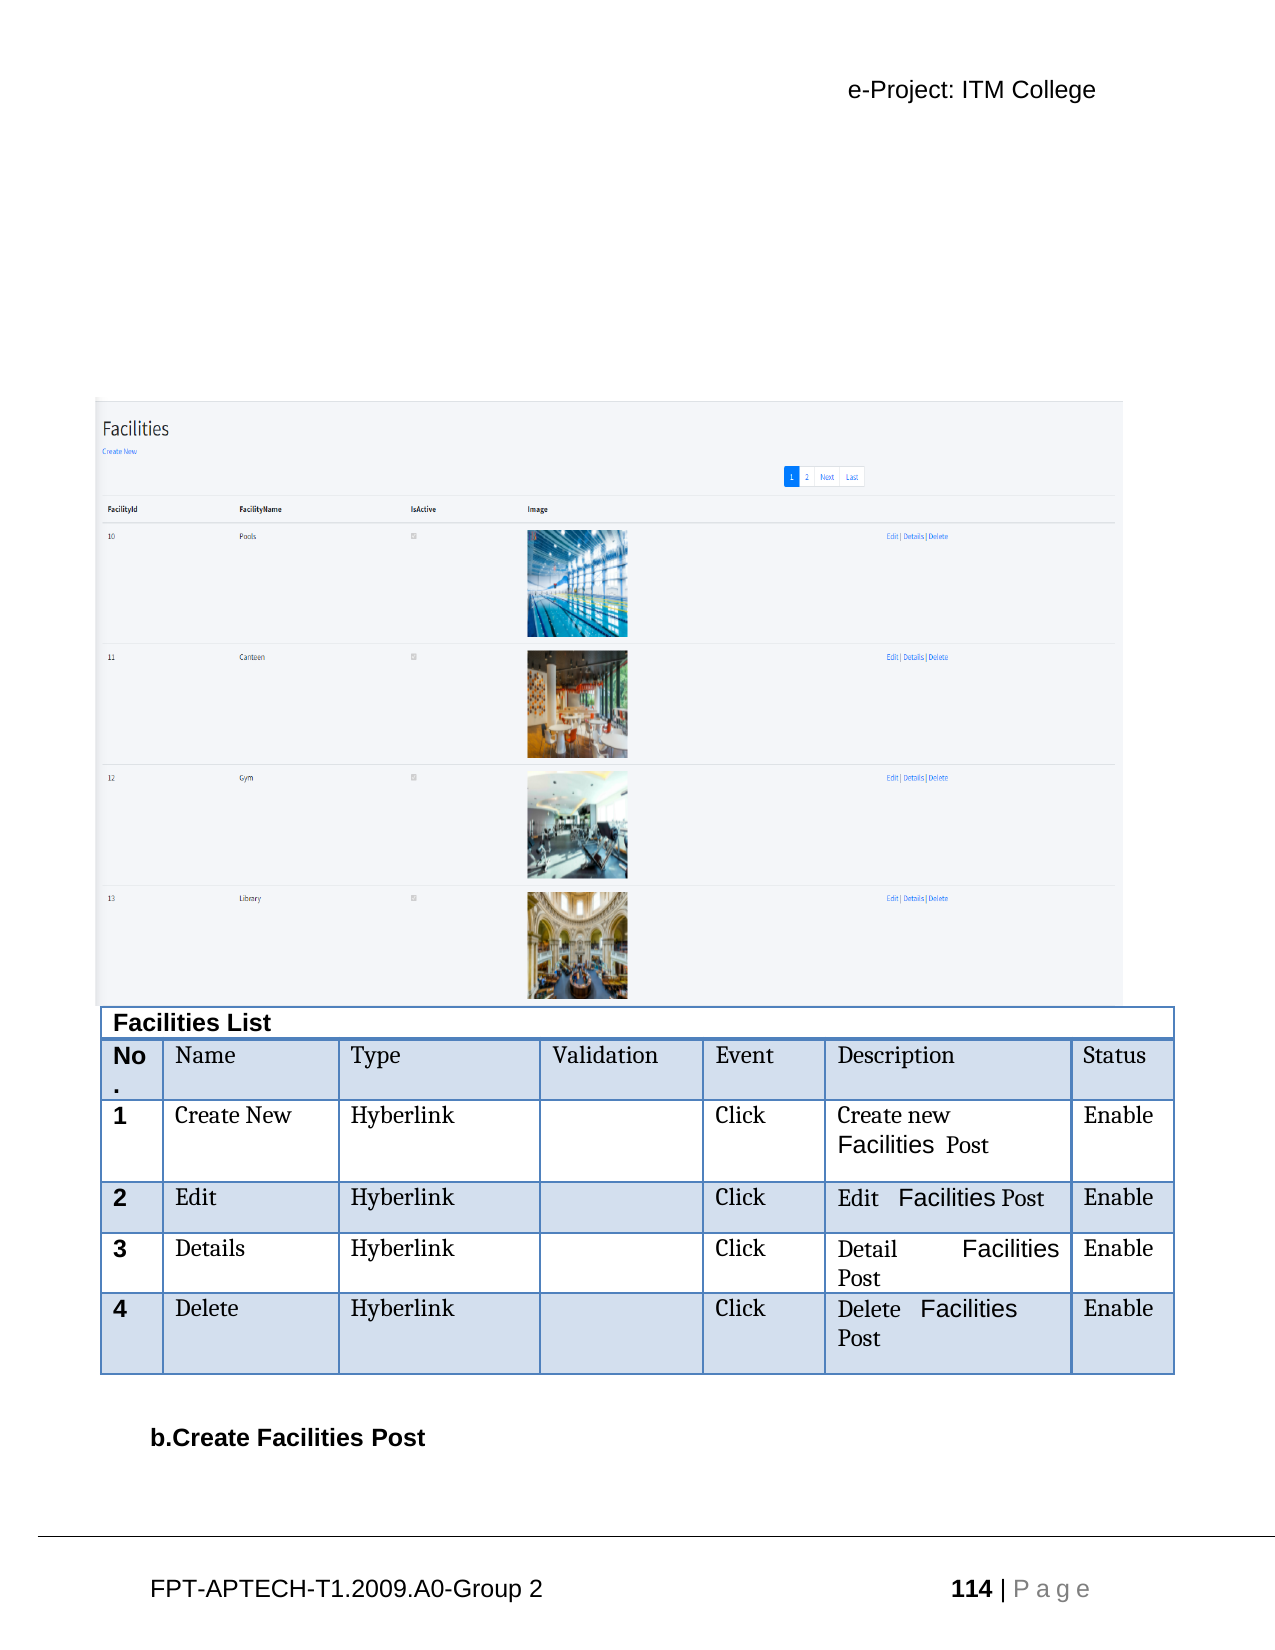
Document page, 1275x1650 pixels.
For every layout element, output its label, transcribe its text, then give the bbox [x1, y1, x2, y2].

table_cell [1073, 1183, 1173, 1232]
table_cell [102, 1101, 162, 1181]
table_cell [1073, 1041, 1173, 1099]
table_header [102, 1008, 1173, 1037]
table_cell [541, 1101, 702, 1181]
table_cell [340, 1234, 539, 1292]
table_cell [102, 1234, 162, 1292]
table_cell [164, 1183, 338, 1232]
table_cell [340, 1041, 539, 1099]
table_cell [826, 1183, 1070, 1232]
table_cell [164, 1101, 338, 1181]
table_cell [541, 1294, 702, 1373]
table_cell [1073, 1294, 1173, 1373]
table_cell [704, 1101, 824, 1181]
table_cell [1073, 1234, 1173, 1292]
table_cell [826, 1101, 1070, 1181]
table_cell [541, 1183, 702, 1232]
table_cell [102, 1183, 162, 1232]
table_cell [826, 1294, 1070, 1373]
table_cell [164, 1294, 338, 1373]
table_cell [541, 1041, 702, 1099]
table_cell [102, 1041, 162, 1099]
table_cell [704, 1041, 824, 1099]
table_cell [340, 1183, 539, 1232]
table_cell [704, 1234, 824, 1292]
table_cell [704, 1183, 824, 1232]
picture [95, 397, 1123, 1006]
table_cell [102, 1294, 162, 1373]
text b.Create Facilities Post [150, 1422, 1125, 1451]
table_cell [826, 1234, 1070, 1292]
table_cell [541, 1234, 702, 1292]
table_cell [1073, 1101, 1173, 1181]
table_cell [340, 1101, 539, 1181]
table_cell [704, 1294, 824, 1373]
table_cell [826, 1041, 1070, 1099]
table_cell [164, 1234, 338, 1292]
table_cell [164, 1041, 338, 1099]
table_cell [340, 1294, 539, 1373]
